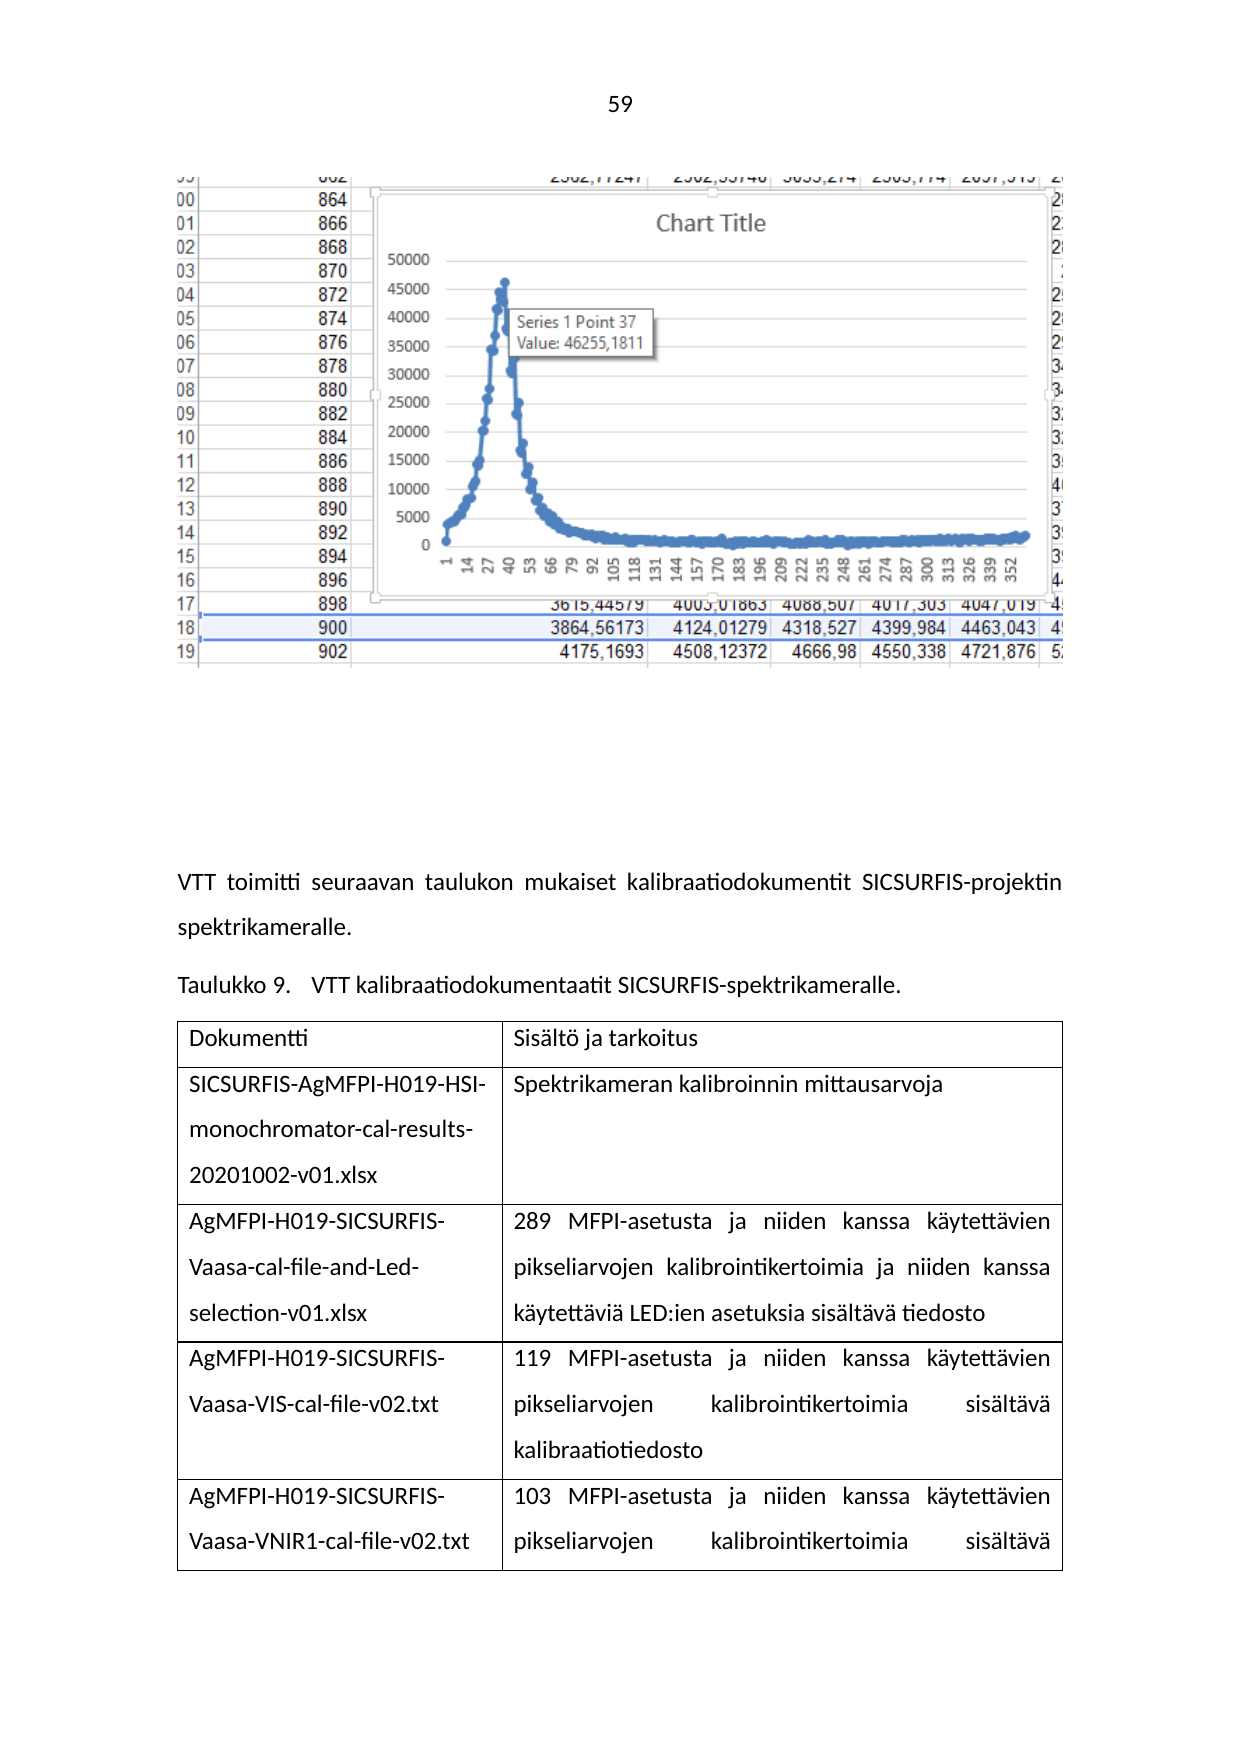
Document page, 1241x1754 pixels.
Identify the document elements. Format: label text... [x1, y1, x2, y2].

table_cell AgMFPI-H019-SICSURFIS-Vaasa-cal-file-and-Led-selection-v01.xlsx [178, 1205, 502, 1341]
table_cell AgMFPI-H019-SICSURFIS-Vaasa-VIS-cal-file-v02.txt [178, 1343, 502, 1479]
table_cell SICSURFIS-AgMFPI-H019-HSI-monochromator-cal-results-20201002-v01.xlsx [178, 1068, 502, 1204]
table_cell 289 MFPI-asetusta ja niiden kanssa käytettävien pikseliarvojen kalibrointikertoimia ja niiden kanssa käytettäviä LED:ien asetuksia sisältävä tiedosto [503, 1205, 1062, 1341]
table_header Dokumentti [178, 1022, 502, 1067]
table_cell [178, 1480, 502, 1570]
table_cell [503, 1480, 1062, 1570]
text VTT toimitti seuraavan taulukon mukaiset kalibraatiodokumentit SICSURFIS-projektin spektrikameralle. [177, 866, 1063, 942]
table_cell Spektrikameran kalibroinnin mittausarvoja [503, 1068, 1062, 1204]
text Taulukko 9. VTT kalibraatiodokumentaatit SICSURFIS-spektrikameralle. [177, 970, 1063, 1000]
picture [177, 177, 1063, 668]
table_cell 119 MFPI-asetusta ja niiden kanssa käytettävien pikseliarvojen kalibrointikertoimia sisältävä kalibraatiotiedosto [503, 1343, 1062, 1479]
table_header Sisältö ja tarkoitus [503, 1022, 1062, 1067]
